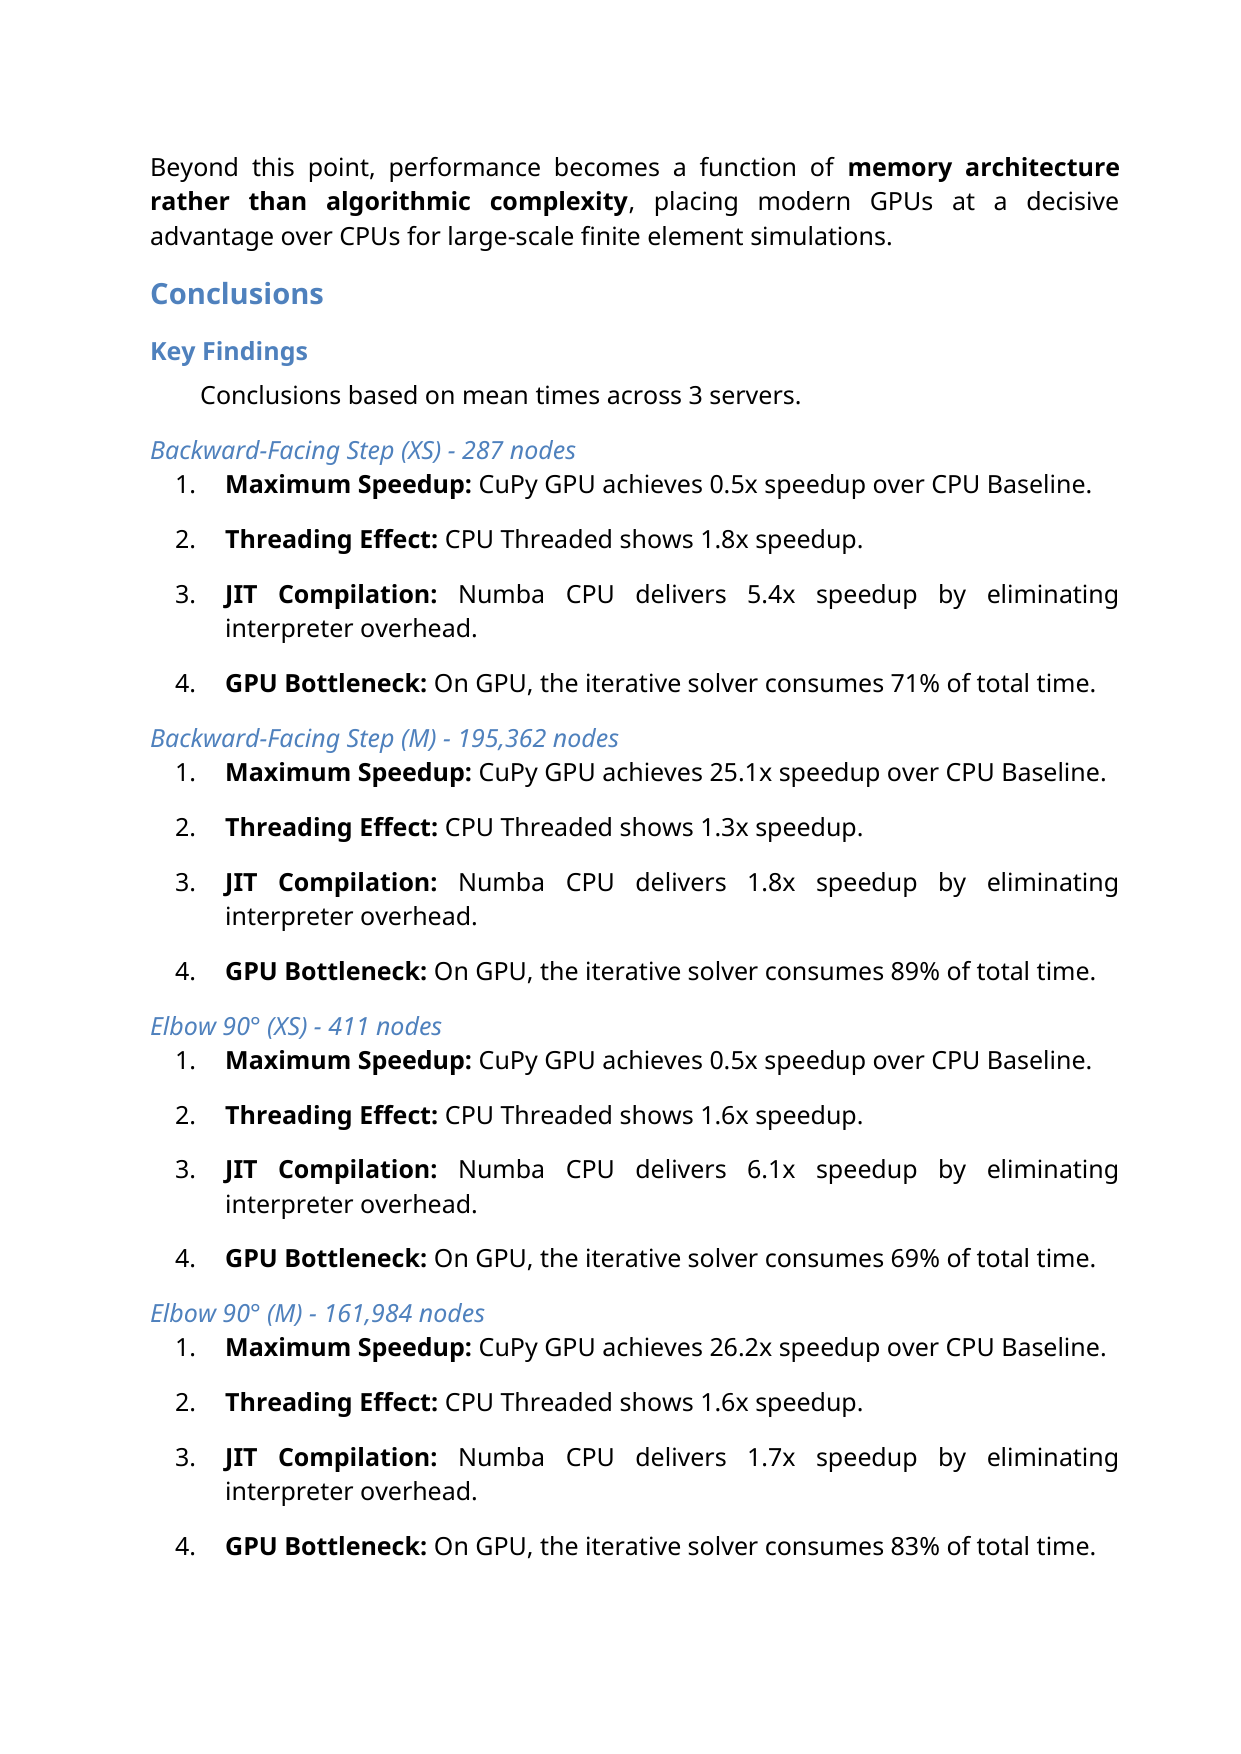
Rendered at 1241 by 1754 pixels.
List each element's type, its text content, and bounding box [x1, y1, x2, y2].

text Conclusions based on mean times across 3 servers. [200, 378, 1070, 412]
subtitle Key Findings [150, 333, 1120, 368]
list Maximum Speedup: CuPy GPU achieves 25.1x speedup over CPU Baseline. [175, 755, 1120, 789]
subtitle Elbow 90° (M) - 161,984 nodes [150, 1296, 1120, 1330]
subtitle Backward-Facing Step (M) - 195,362 nodes [150, 721, 1120, 755]
list Threading Effect: CPU Threaded shows 1.6x speedup. [175, 1097, 1120, 1131]
list Maximum Speedup: CuPy GPU achieves 0.5x speedup over CPU Baseline. [175, 1042, 1120, 1076]
list Maximum Speedup: CuPy GPU achieves 0.5x speedup over CPU Baseline. [175, 467, 1120, 501]
list GPU Bottleneck: On GPU, the iterative solver consumes 89% of total time. [175, 953, 1120, 987]
list Threading Effect: CPU Threaded shows 1.3x speedup. [175, 809, 1120, 844]
subtitle Backward-Facing Step (XS) - 287 nodes [150, 433, 1120, 467]
list GPU Bottleneck: On GPU, the iterative solver consumes 71% of total time. [175, 666, 1120, 700]
subtitle Conclusions [150, 273, 1120, 313]
list JIT Compilation: Numba CPU delivers 1.8x speedup by eliminating interpreter overhead. [175, 864, 1120, 933]
list JIT Compilation: Numba CPU delivers 1.7x speedup by eliminating interpreter overhead. [175, 1440, 1120, 1508]
list GPU Bottleneck: On GPU, the iterative solver consumes 69% of total time. [175, 1241, 1120, 1275]
list Threading Effect: CPU Threaded shows 1.8x speedup. [175, 522, 1120, 556]
subtitle Elbow 90° (XS) - 411 nodes [150, 1008, 1120, 1042]
list JIT Compilation: Numba CPU delivers 5.4x speedup by eliminating interpreter overhead. [175, 577, 1120, 645]
text Beyond this point, performance becomes a function of memory architecture rather than algorithmic complexity, placing modern GPUs at a decisive advantage over CPUs for large-scale finite element simulations. [150, 150, 1120, 252]
list Threading Effect: CPU Threaded shows 1.6x speedup. [175, 1385, 1120, 1419]
list JIT Compilation: Numba CPU delivers 6.1x speedup by eliminating interpreter overhead. [175, 1152, 1120, 1220]
list GPU Bottleneck: On GPU, the iterative solver consumes 83% of total time. [175, 1529, 1120, 1563]
list Maximum Speedup: CuPy GPU achieves 26.2x speedup over CPU Baseline. [175, 1330, 1120, 1364]
